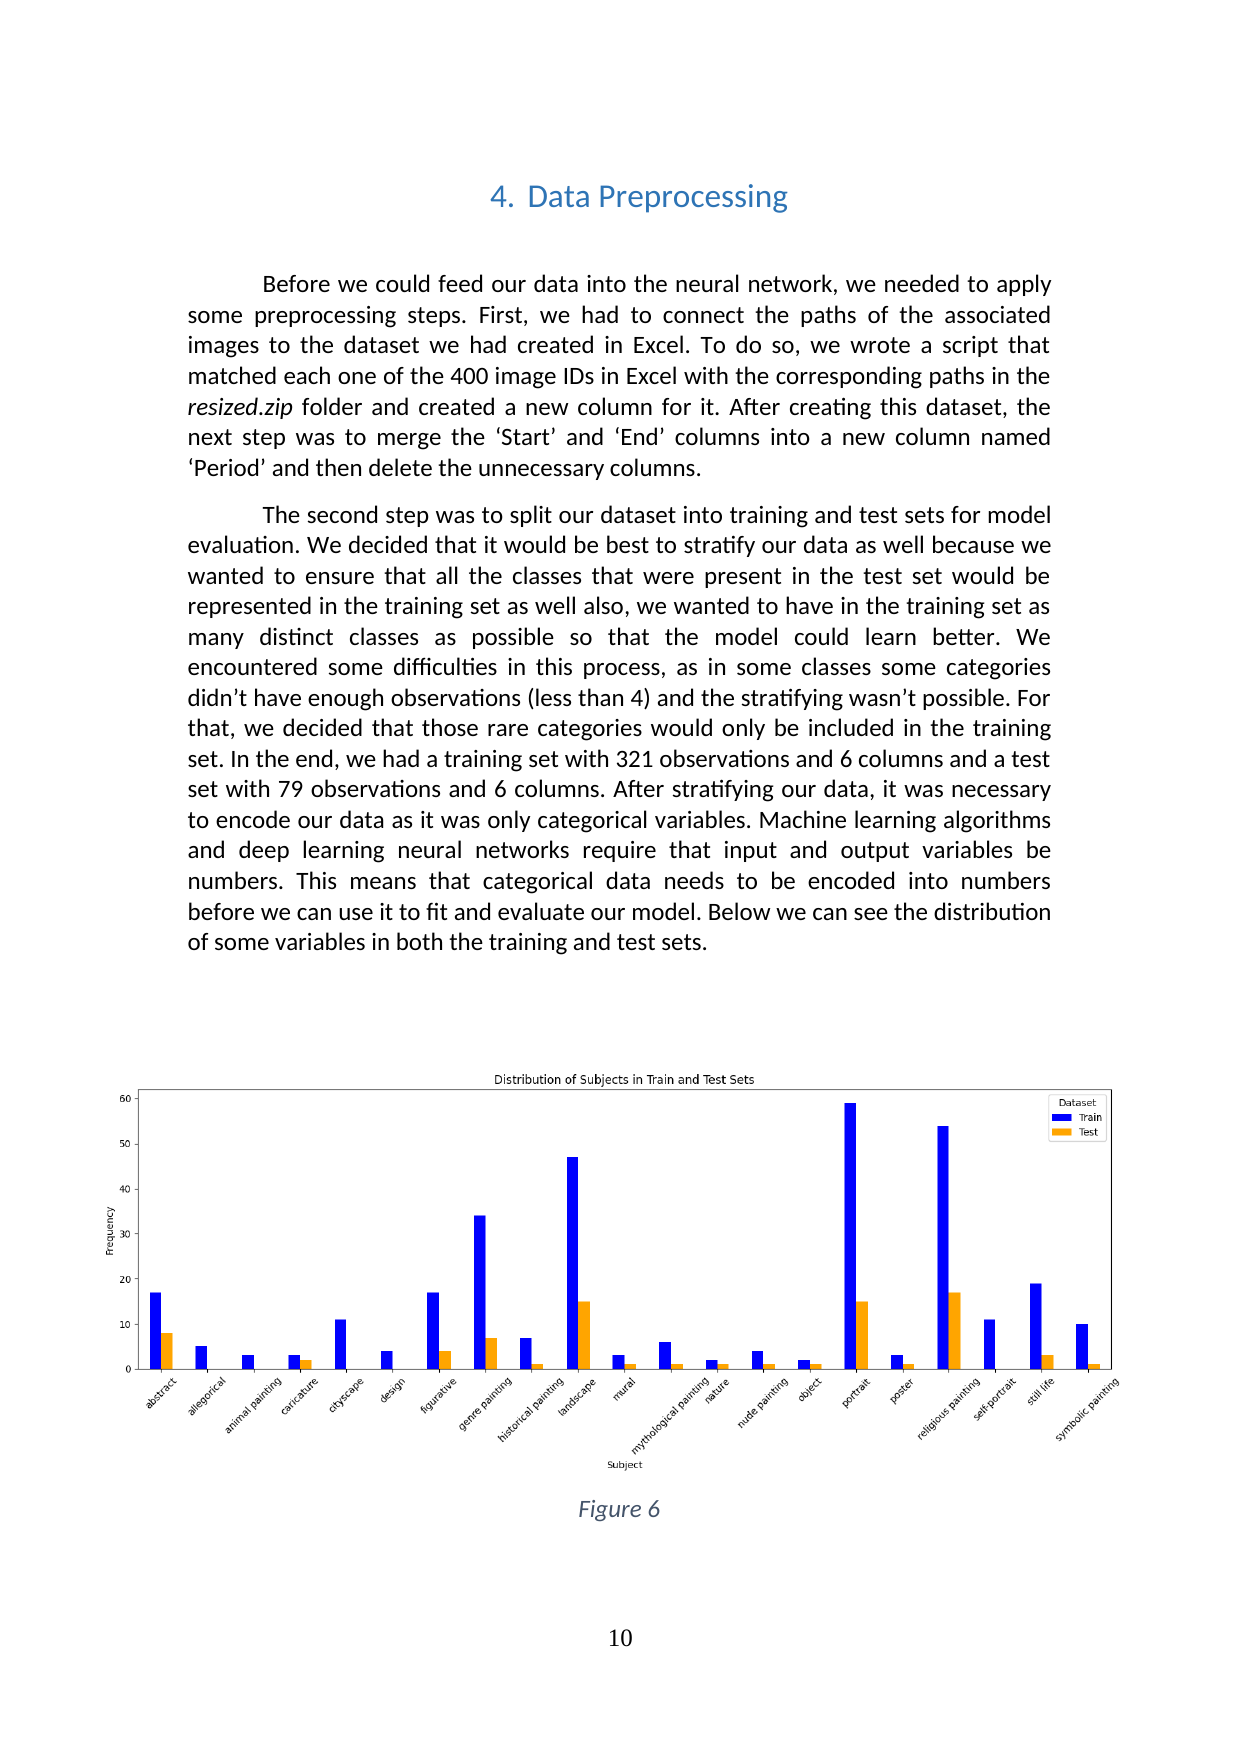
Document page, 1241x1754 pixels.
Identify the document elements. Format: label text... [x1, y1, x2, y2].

text The second step was to split our dataset into training and test sets for model evaluation. We decided that it would be best to stratify our data as well because we wanted to ensure that all the classes that were present in the test set would be represented in the training set as well also, we wanted to have in the training set as many distinct classes as possible so that the model could learn better. We encountered some difficulties in this process, as in some classes some categories didn’t have enough observations (less than 4) and the stratifying wasn’t possible. For that, we decided that those rare categories would only be included in the training set. In the end, we had a training set with 321 observations and 6 columns and a test set with 79 observations and 6 columns. After stratifying our data, it was necessary to encode our data as it was only categorical variables. Machine learning algorithms and deep learning neural networks require that input and output variables be numbers. This means that categorical data needs to be encoded into numbers before we can use it to fit and evaluate our model. Below we can see the distribution of some variables in both the training and test sets. [187, 499, 1053, 957]
text Figure 6 [187, 1493, 1053, 1524]
subtitle Data Preprocessing [225, 175, 1053, 216]
text Before we could feed our data into the neural network, we needed to apply some preprocessing steps. First, we had to connect the paths of the associated images to the dataset we had created in Excel. To do so, we wrote a script that matched each one of the 400 image IDs in Excel with the corresponding paths in the resized.zip folder and created a new column for it. After creating this dataset, the next step was to merge the ‘Start’ and ‘End’ columns into a new column named ‘Period’ and then delete the unnecessary columns. [187, 268, 1053, 482]
picture [98, 1067, 1128, 1477]
